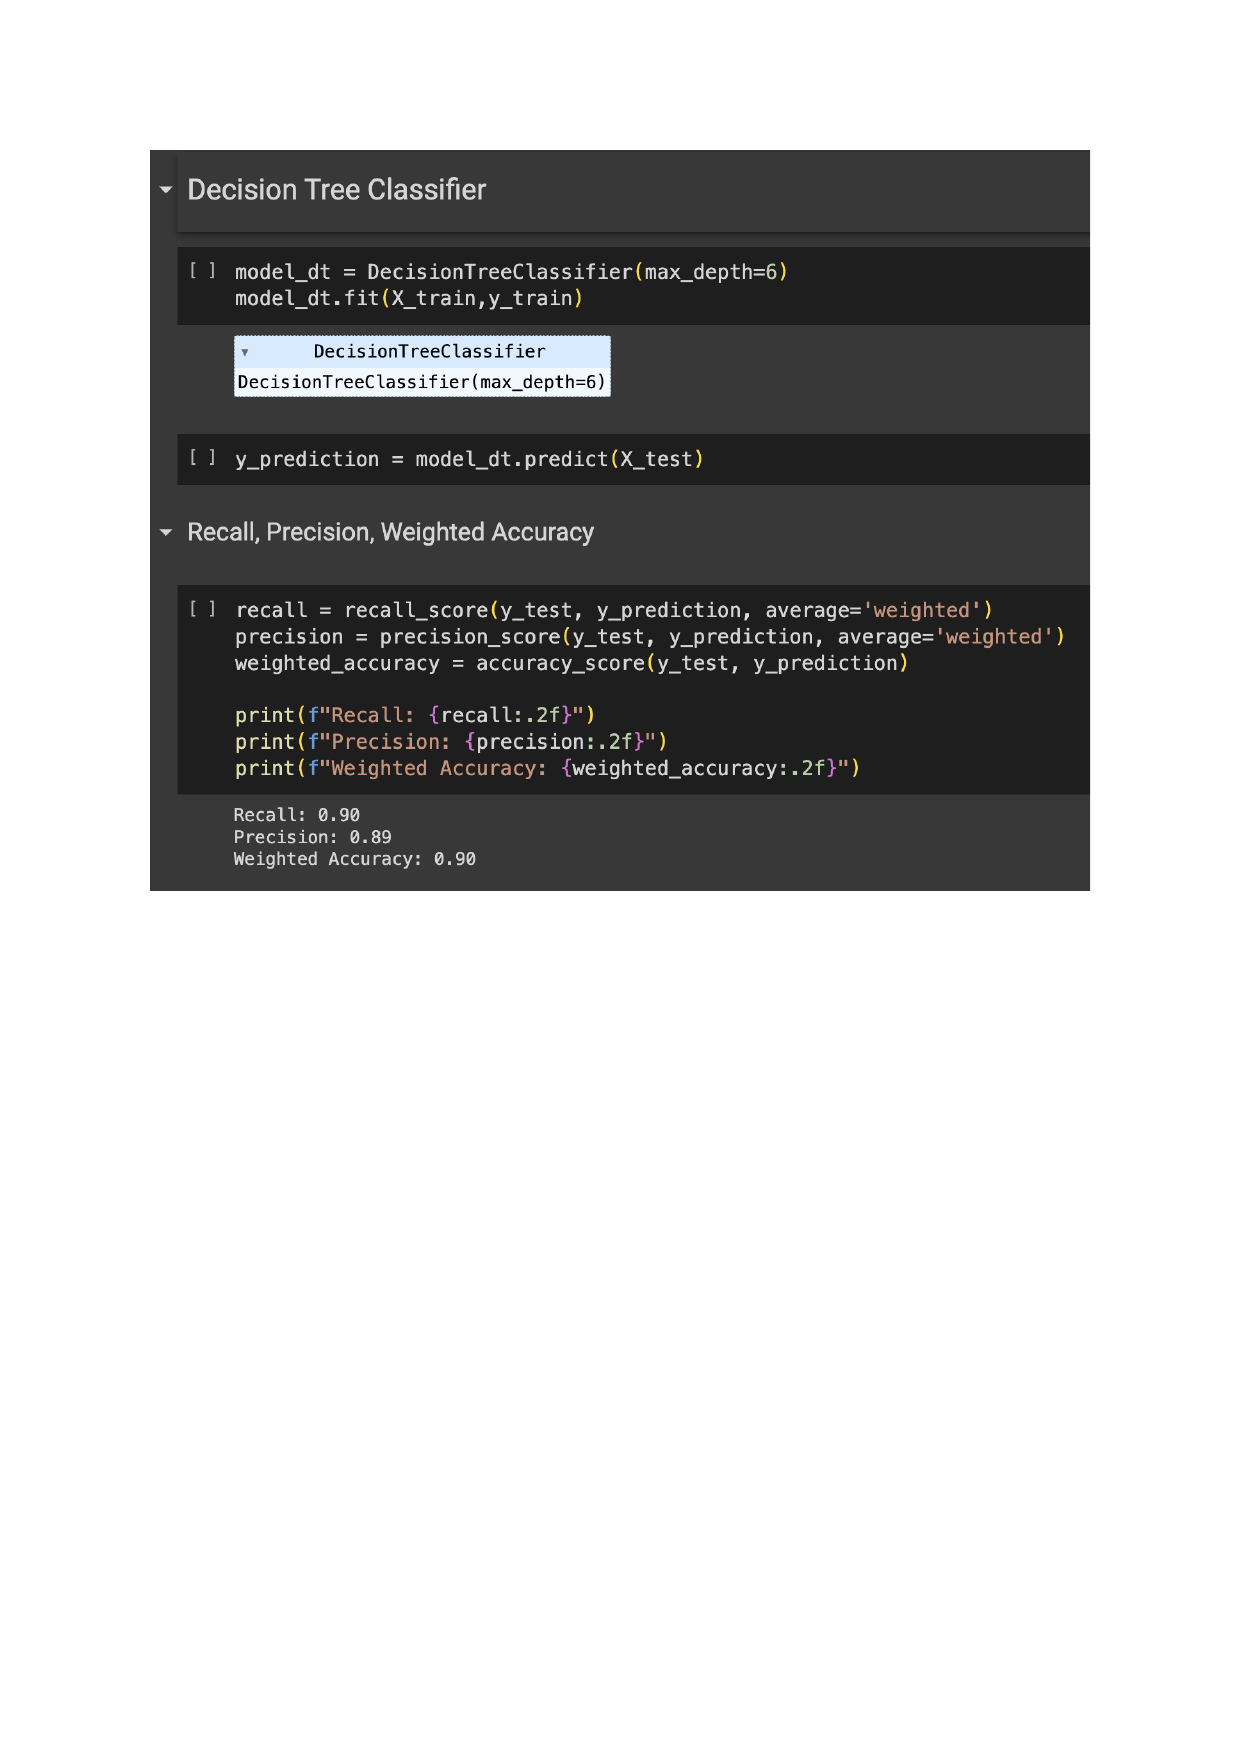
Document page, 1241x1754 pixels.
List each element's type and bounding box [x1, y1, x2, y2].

picture [150, 150, 1091, 891]
